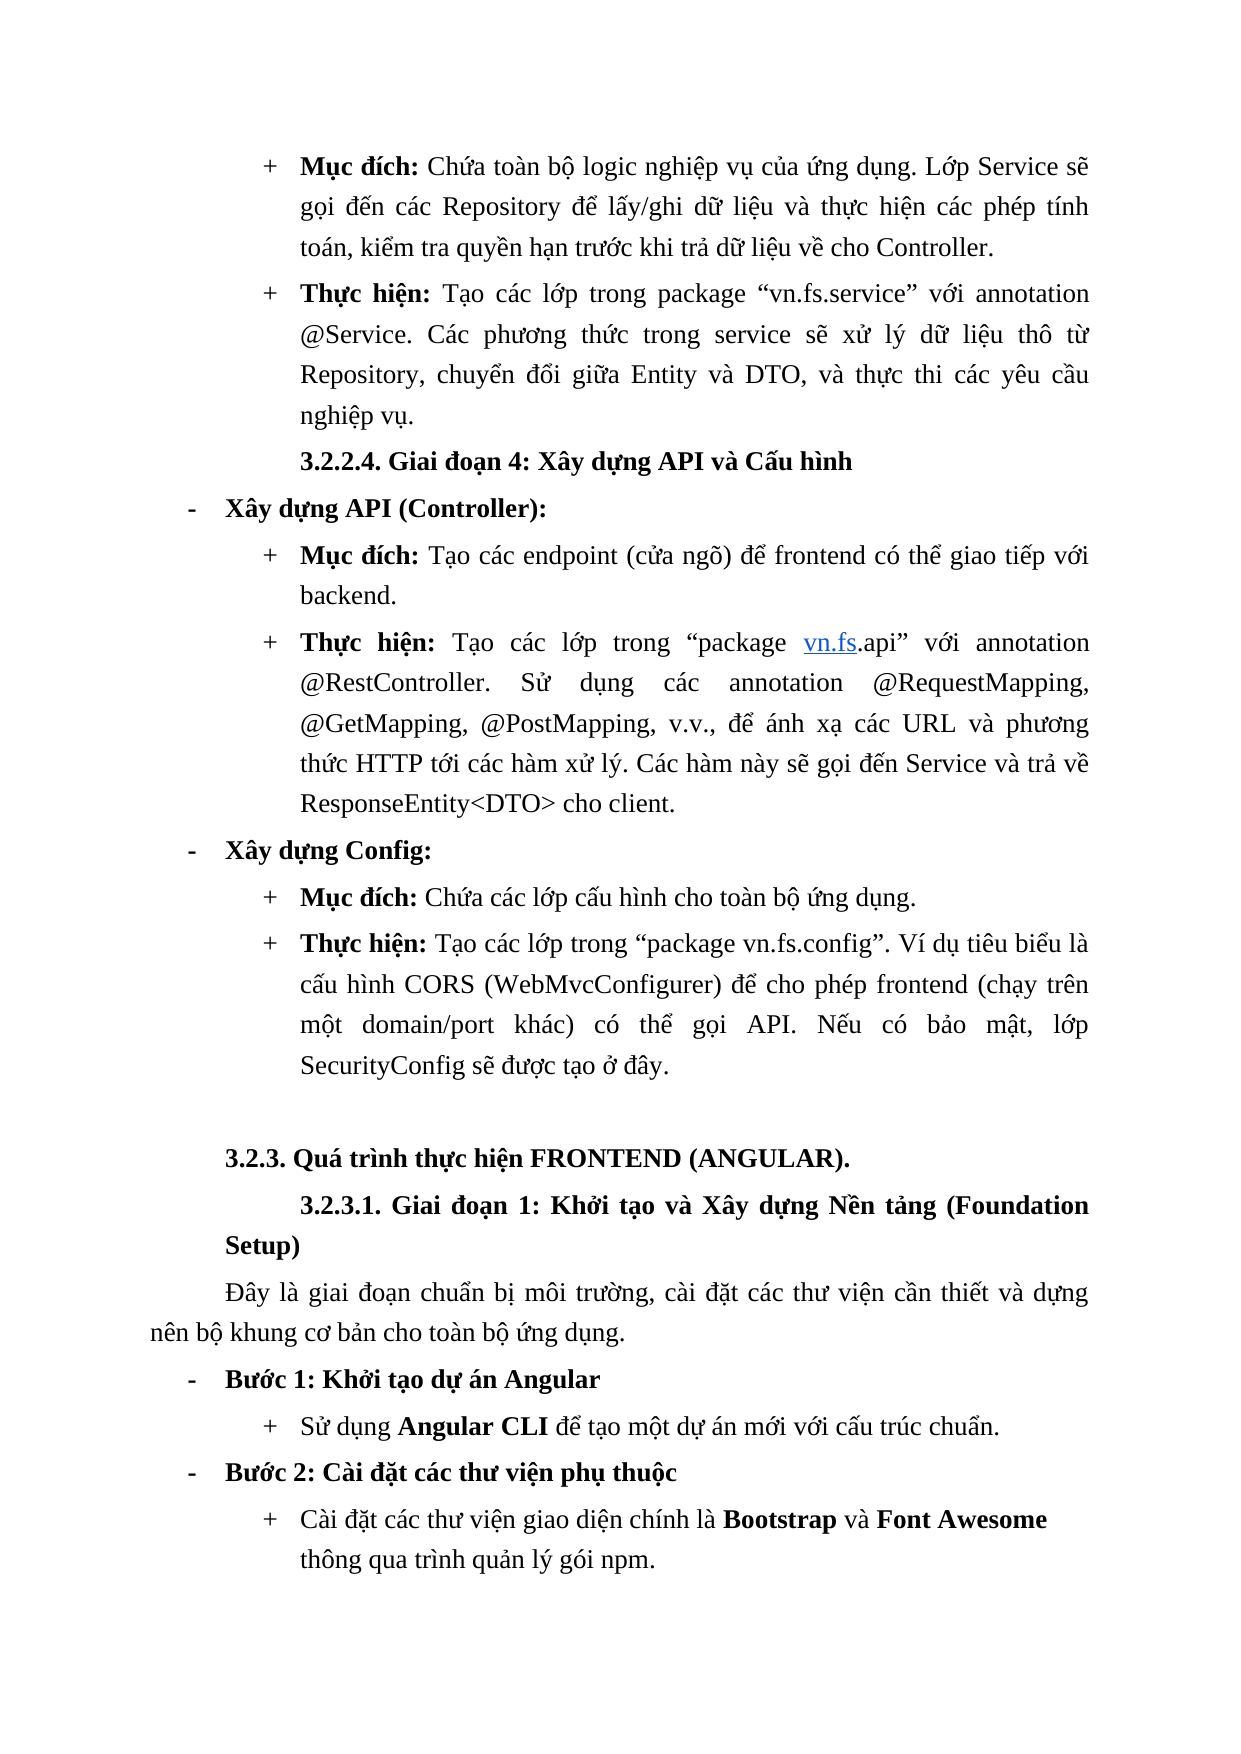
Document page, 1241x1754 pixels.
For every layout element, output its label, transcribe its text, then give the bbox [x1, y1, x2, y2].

subtitle 3.2.2.4. Giai đoạn 4: Xây dựng API và Cấu hình [225, 445, 1090, 477]
list Mục đích: Chứa các lớp cấu hình cho toàn bộ ứng dụng. [262, 881, 1090, 912]
list Sử dụng Angular CLI để tạo một dự án mới với cấu trúc chuẩn. [262, 1409, 1090, 1441]
subtitle 3.2.3. Quá trình thực hiện FRONTEND (ANGULAR). [150, 1142, 1090, 1173]
list Bước 1: Khởi tạo dự án Angular [187, 1363, 1090, 1394]
list Thực hiện: Tạo các lớp trong package “vn.fs.service” với annotation @Service. Các phương thức trong service sẽ xử lý dữ liệu thô từ Repository, chuyển đổi giữa Entity và DTO, và thực thi các yêu cầu nghiệp vụ. [262, 277, 1090, 430]
text Đây là giai đoạn chuẩn bị môi trường, cài đặt các thư viện cần thiết và dựng nên bộ khung cơ bản cho toàn bộ ứng dụng. [150, 1276, 1090, 1347]
list Xây dựng Config: [187, 834, 1090, 865]
list Thực hiện: Tạo các lớp trong “package vn.fs.api” với annotation @RestController. Sử dụng các annotation @RequestMapping, @GetMapping, @PostMapping, v.v., để ánh xạ các URL và phương thức HTTP tới các hàm xử lý. Các hàm này sẽ gọi đến Service và trả về ResponseEntity<DTO> cho client. [262, 626, 1090, 819]
list Bước 2: Cài đặt các thư viện phụ thuộc [187, 1456, 1090, 1487]
list Mục đích: Chứa toàn bộ logic nghiệp vụ của ứng dụng. Lớp Service sẽ gọi đến các Repository để lấy/ghi dữ liệu và thực hiện các phép tính toán, kiểm tra quyền hạn trước khi trả dữ liệu về cho Controller. [262, 150, 1090, 262]
list Cài đặt các thư viện giao diện chính là Bootstrap và Font Awesome thông qua trình quản lý gói npm. [262, 1503, 1090, 1574]
list Thực hiện: Tạo các lớp trong “package vn.fs.config”. Ví dụ tiêu biểu là cấu hình CORS (WebMvcConfigurer) để cho phép frontend (chạy trên một domain/port khác) có thể gọi API. Nếu có bảo mật, lớp SecurityConfig sẽ được tạo ở đây. [262, 927, 1090, 1080]
list Mục đích: Tạo các endpoint (cửa ngõ) để frontend có thể giao tiếp với backend. [262, 539, 1090, 610]
subtitle 3.2.3.1. Giai đoạn 1: Khởi tạo và Xây dựng Nền tảng (Foundation Setup) [225, 1189, 1090, 1260]
list Xây dựng API (Controller): [187, 492, 1090, 523]
